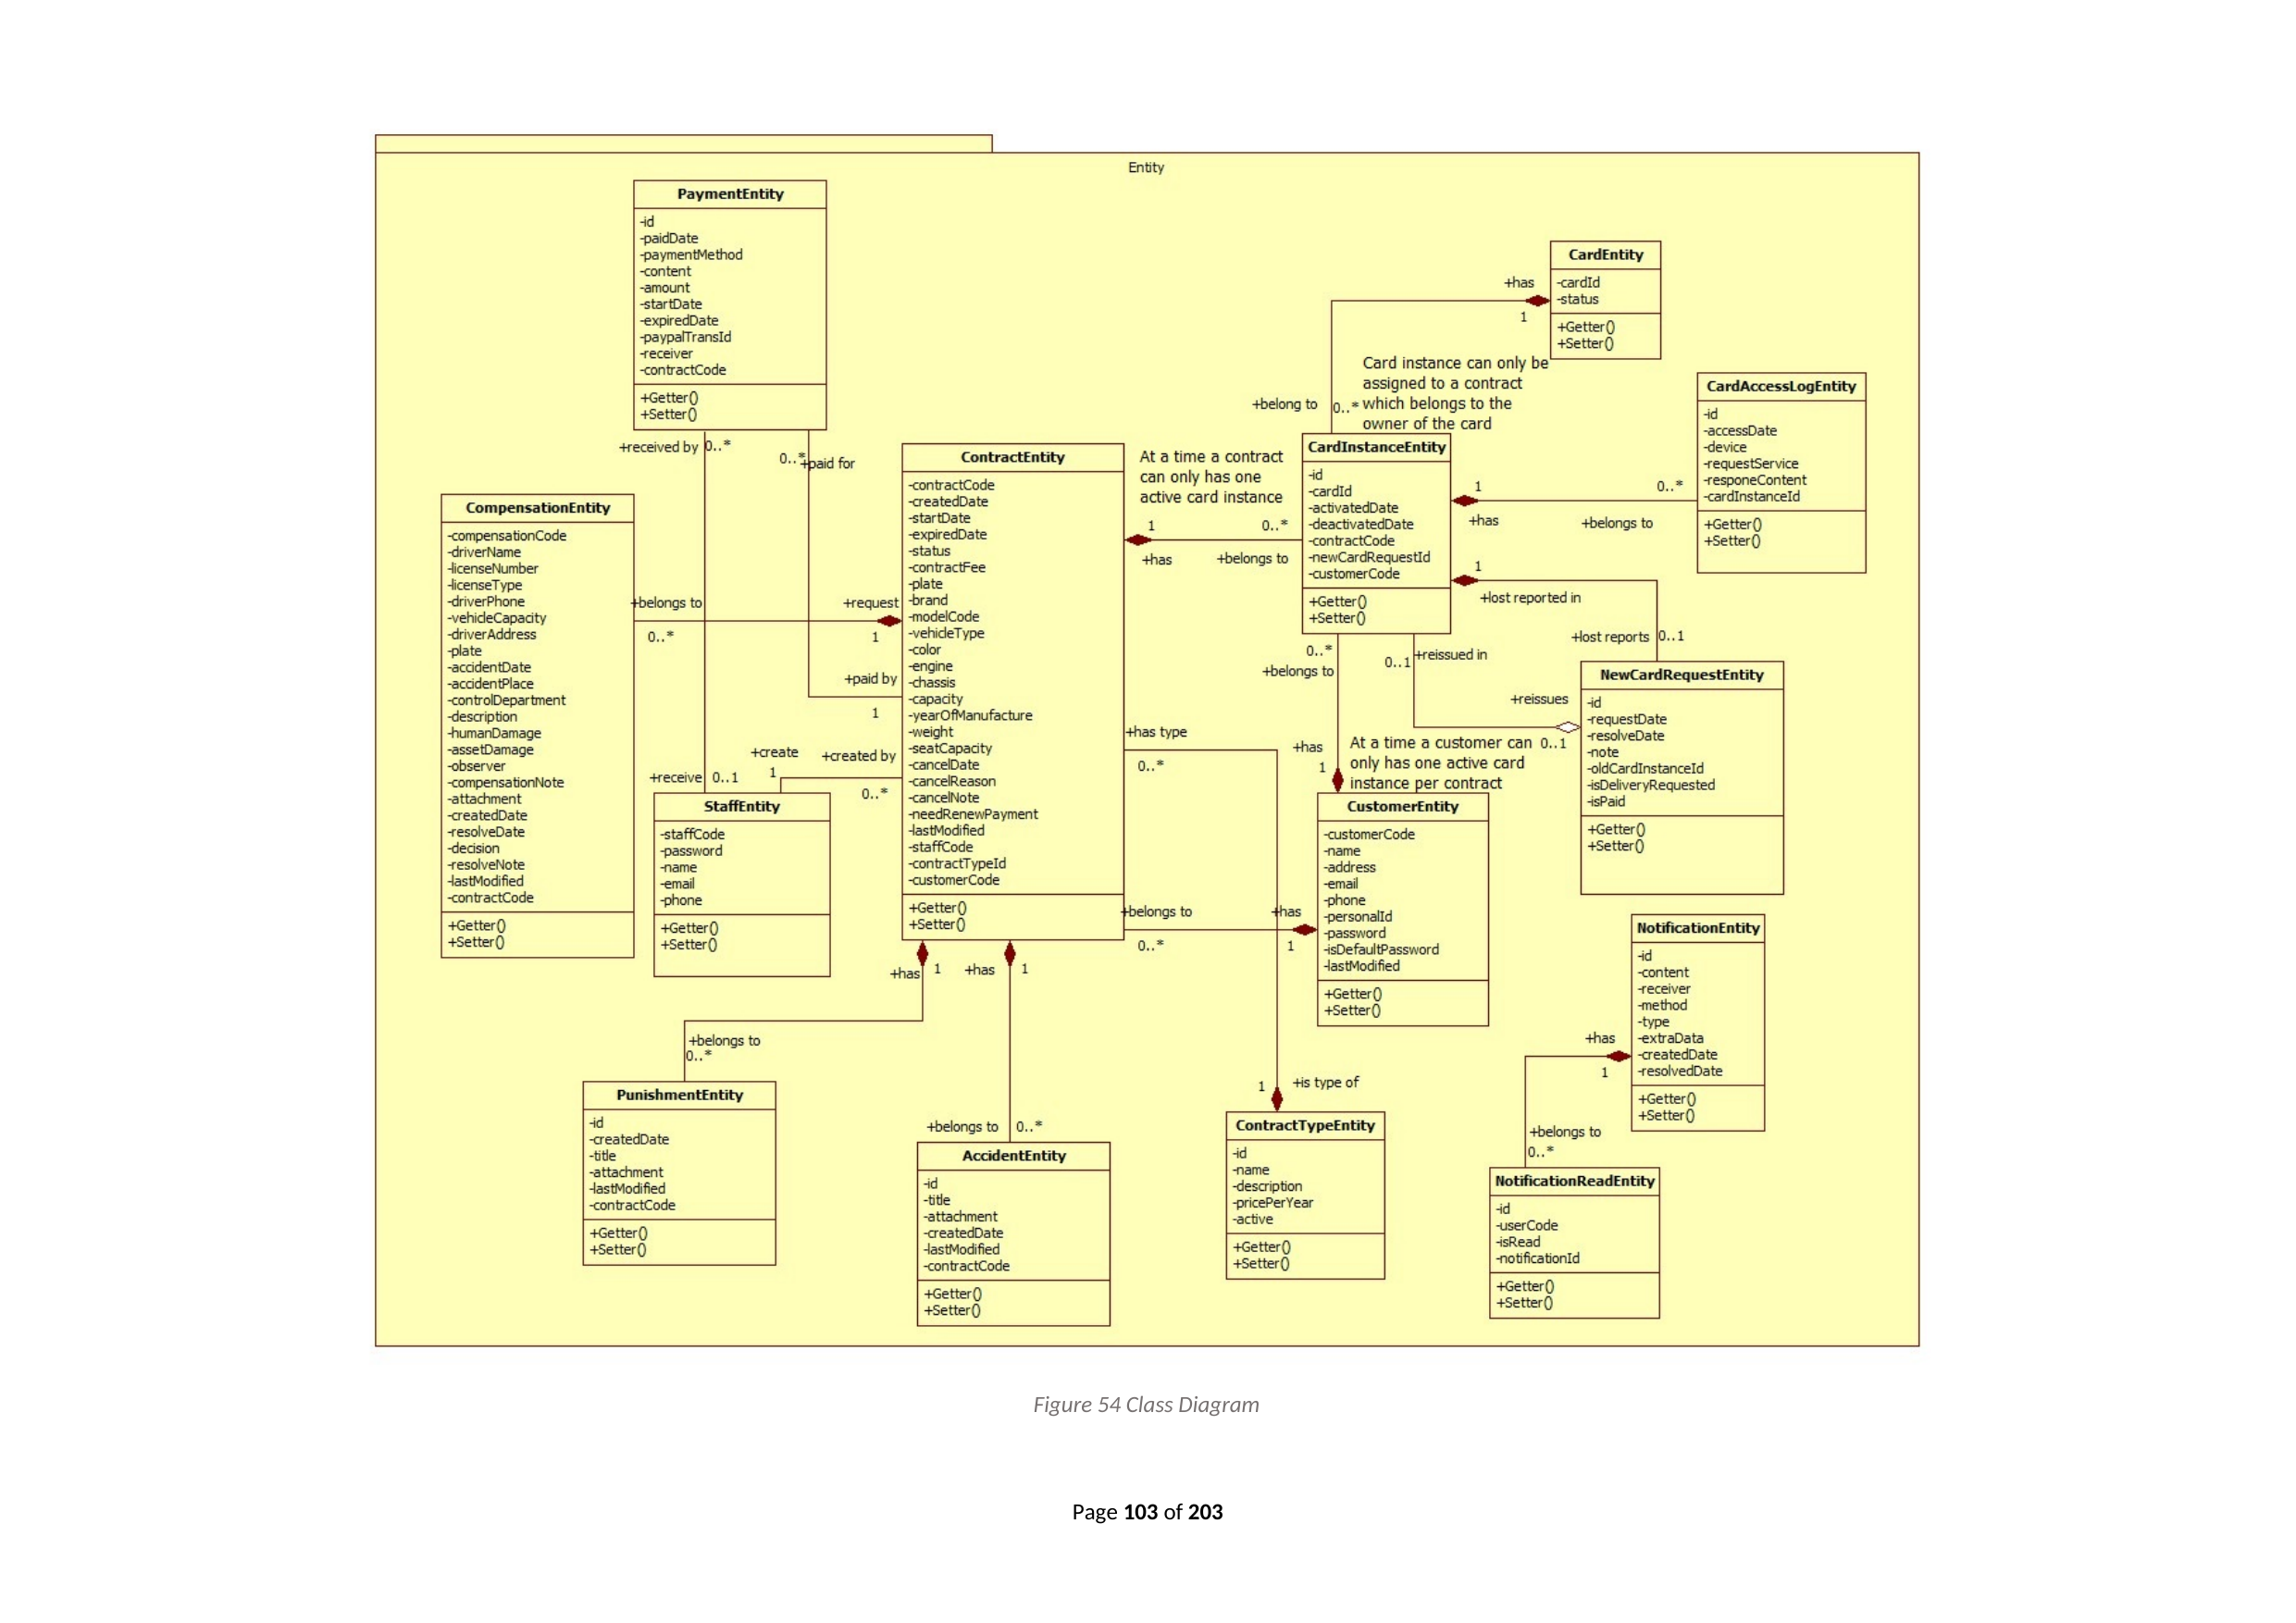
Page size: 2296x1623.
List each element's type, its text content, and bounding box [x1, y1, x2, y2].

picture [350, 109, 1945, 1372]
